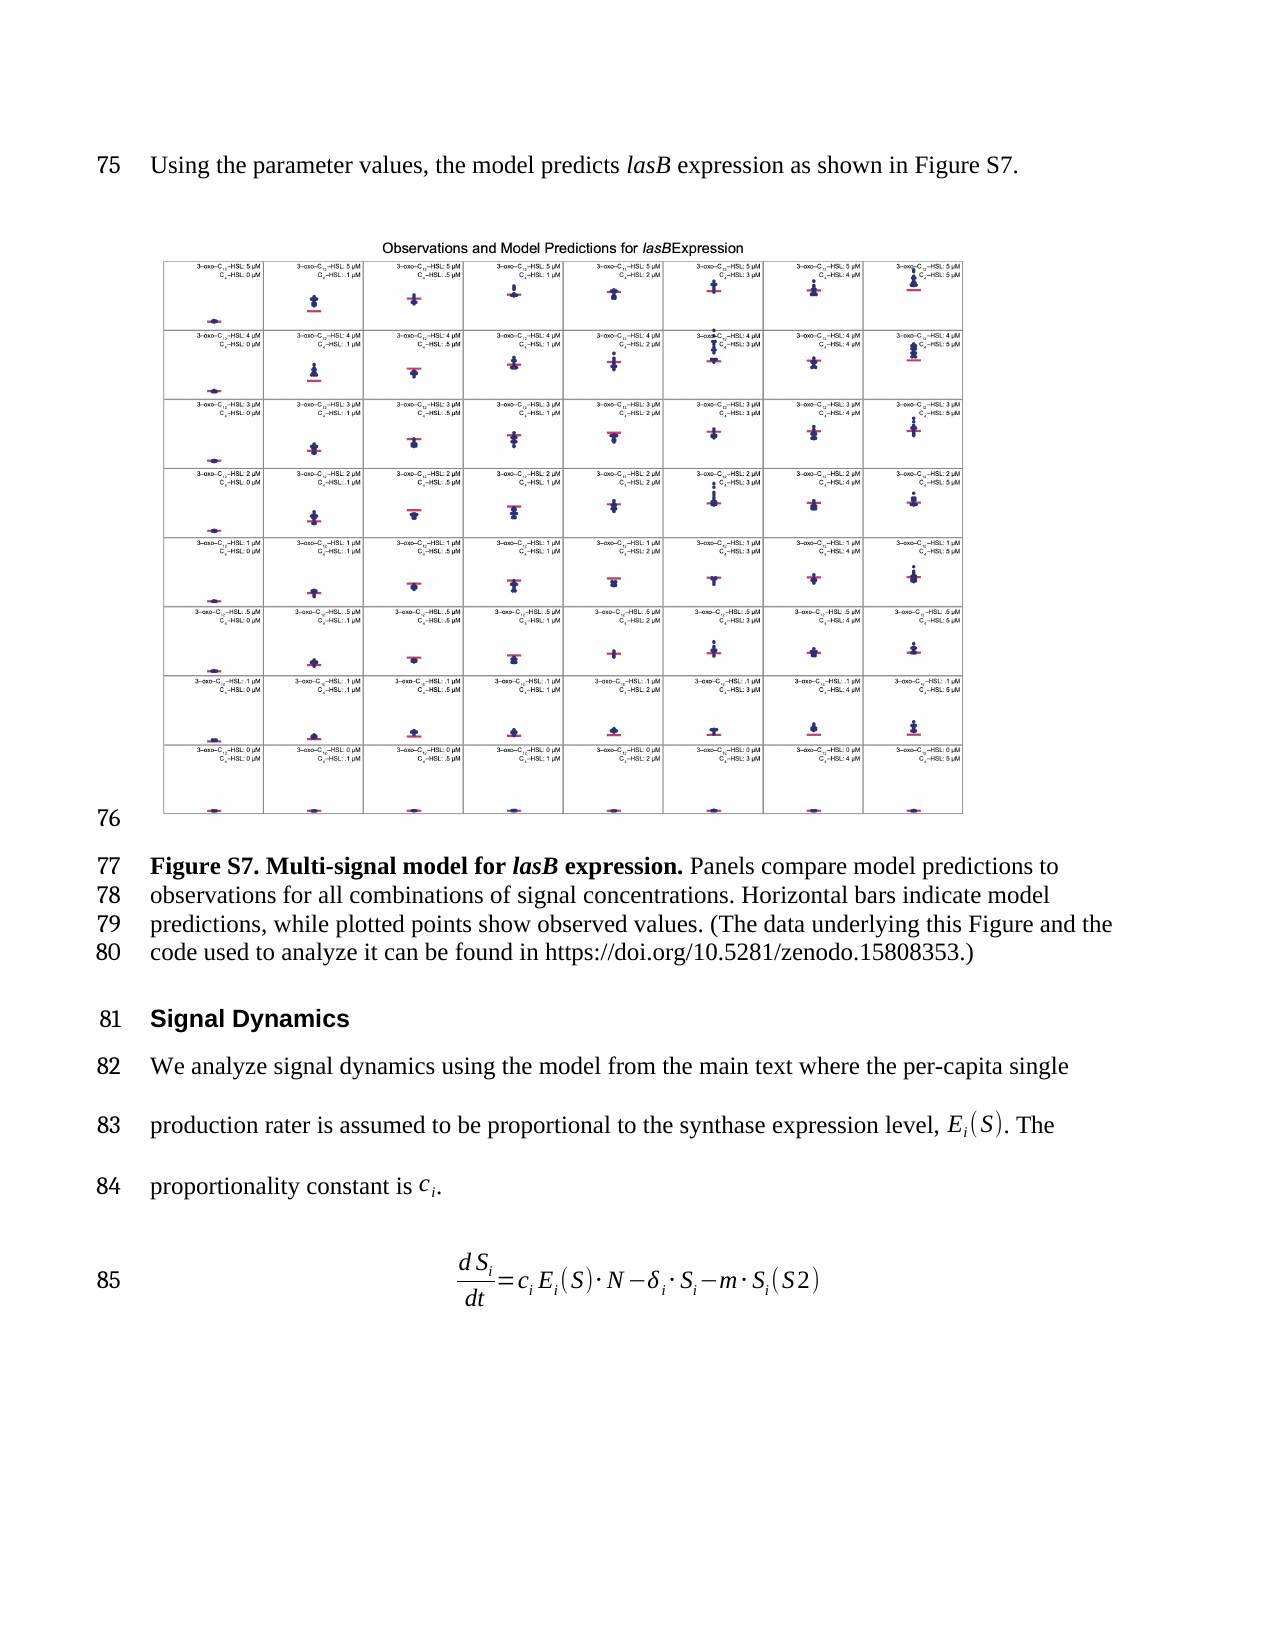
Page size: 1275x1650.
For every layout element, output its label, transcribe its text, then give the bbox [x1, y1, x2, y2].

subtitle Signal Dynamics [150, 1004, 1125, 1032]
text We analyze signal dynamics using the model from the main text where the per-capita single production rater is assumed to be proportional to the synthase expression level, . The proportionality constant is . [150, 1051, 1125, 1201]
text Using the parameter values, the model predicts lasB expression as shown in Figure S7. [150, 150, 1125, 179]
picture [150, 226, 976, 827]
text Figure S7. Multi-signal model for lasB expression. Panels compare model predictions to observations for all combinations of signal concentrations. Horizontal bars indicate model predictions, while plotted points show observed values. (The data underlying this Figure and the code used to analyze it can be found in https://doi.org/10.5281/zenodo.15808353.) [150, 851, 1125, 966]
